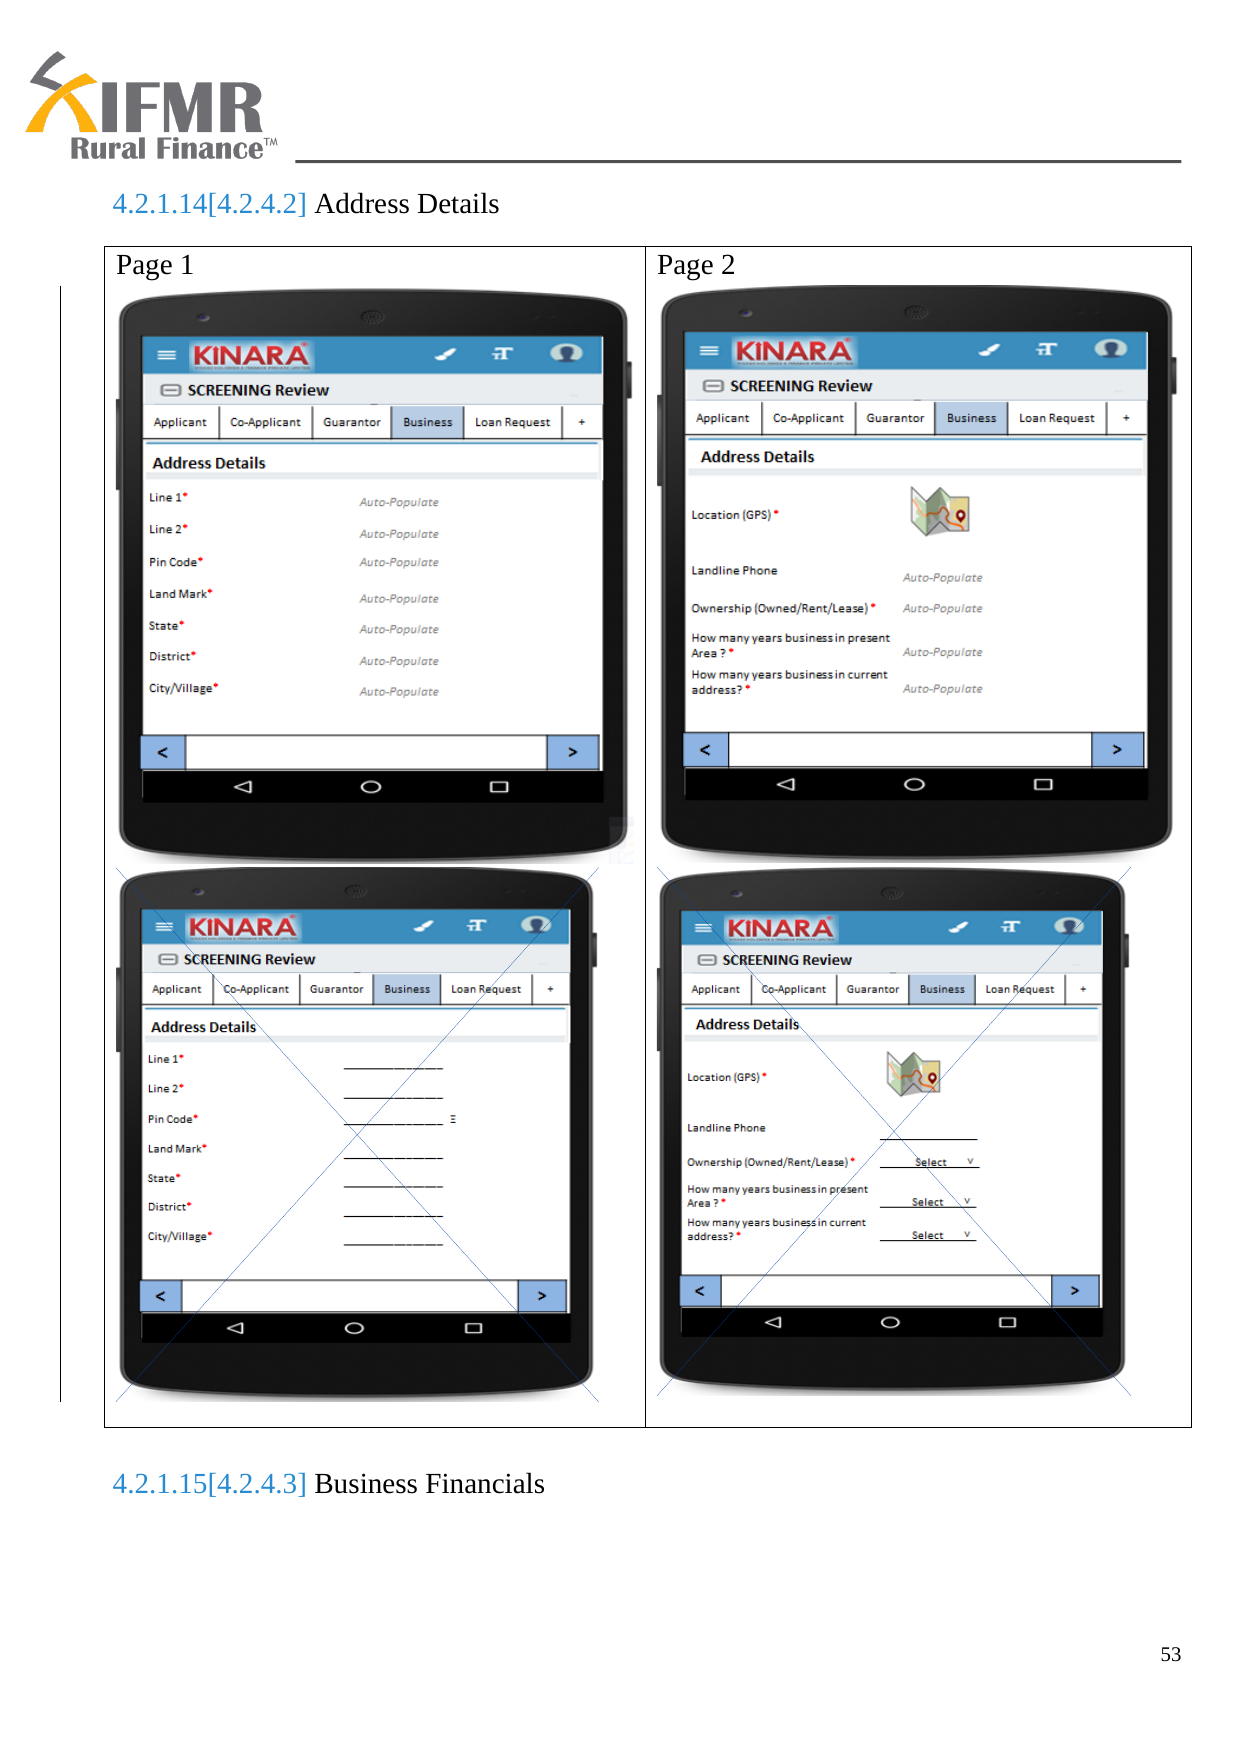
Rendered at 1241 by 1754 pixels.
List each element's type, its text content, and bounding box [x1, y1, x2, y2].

list Business Financials [112, 1466, 1181, 1500]
picture [359, 869, 599, 1400]
picture [117, 1136, 597, 1402]
picture [115, 285, 634, 864]
picture [117, 867, 598, 1133]
list Address Details [112, 187, 1181, 220]
table_header Page 2 [646, 247, 1191, 1427]
picture [658, 1133, 1130, 1396]
picture [656, 868, 893, 1395]
picture [658, 866, 1130, 1130]
picture [656, 285, 1180, 863]
picture [115, 869, 356, 1401]
picture [895, 868, 1132, 1395]
table_header Page 1 [105, 247, 645, 1427]
picture [18, 45, 284, 166]
